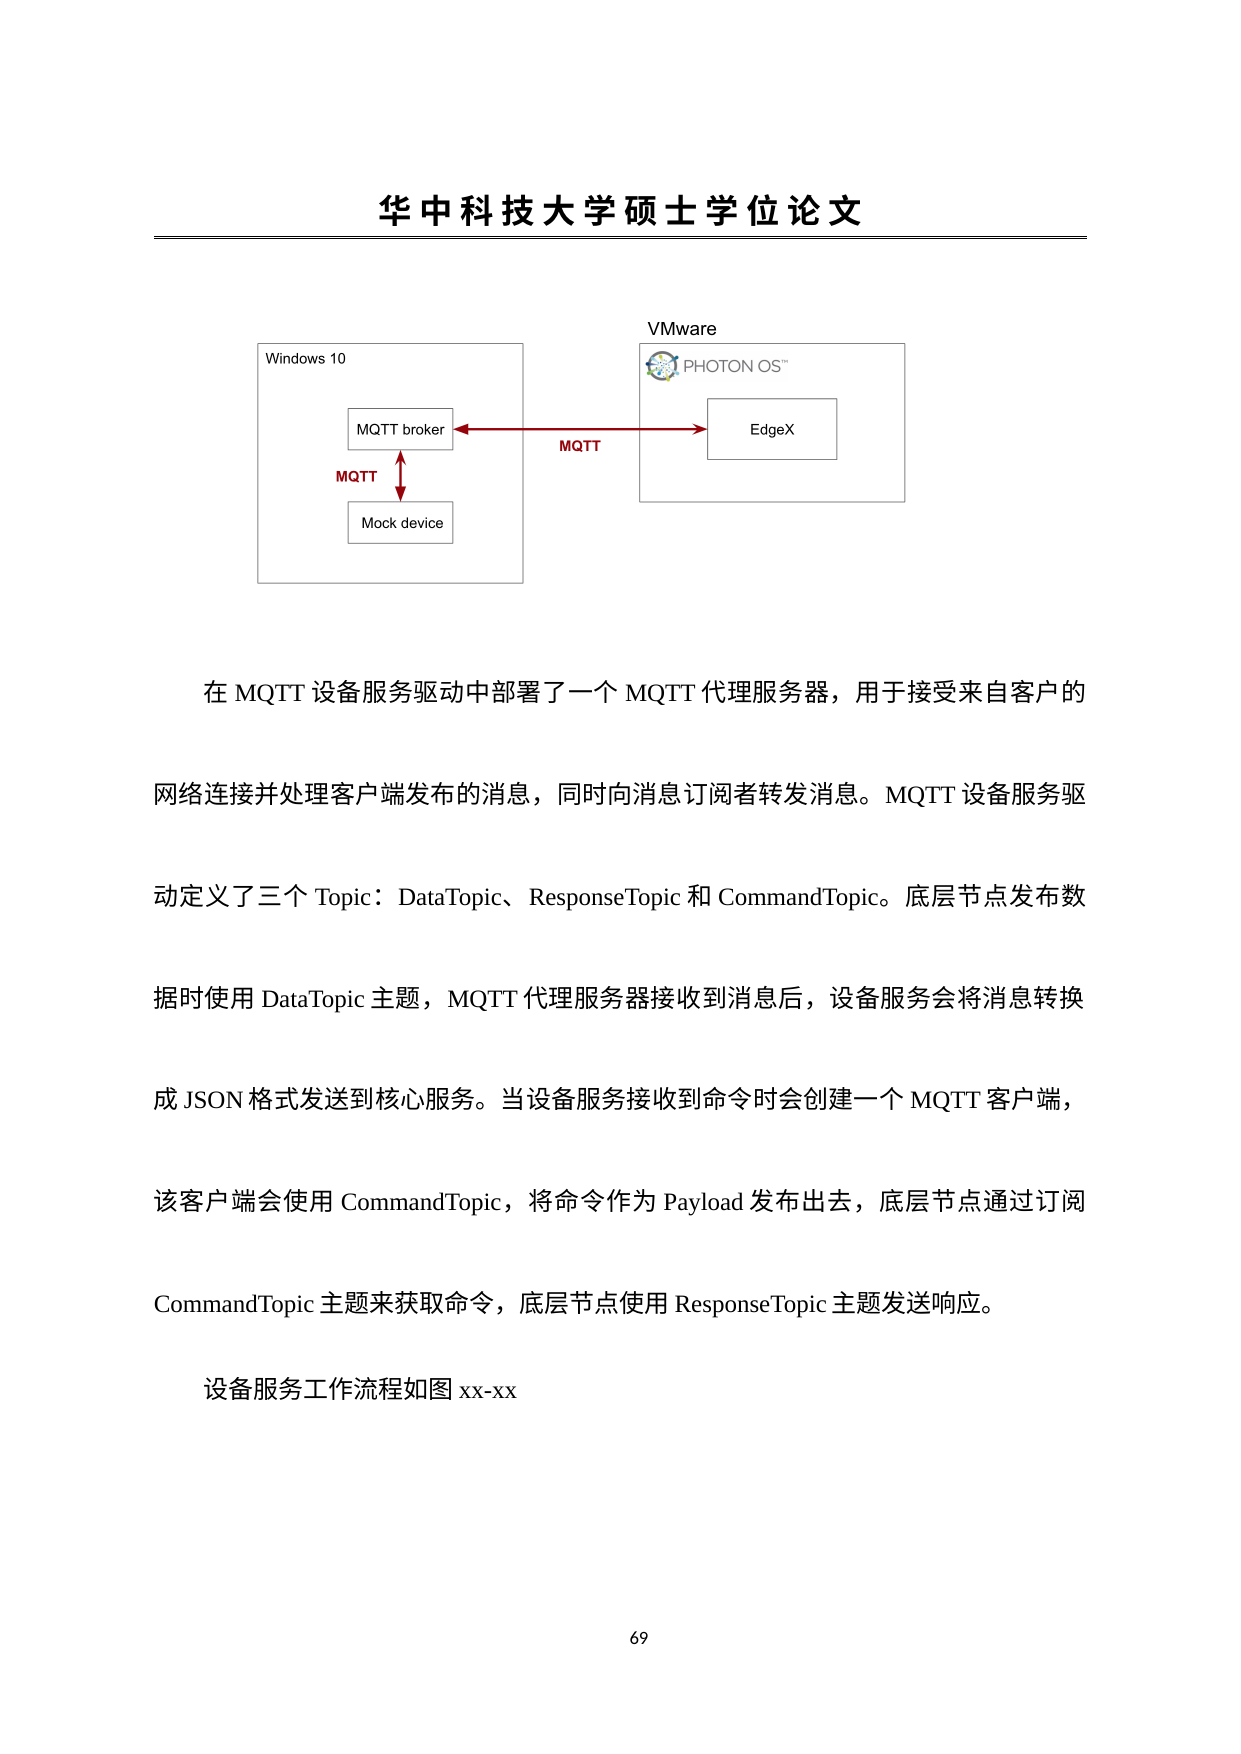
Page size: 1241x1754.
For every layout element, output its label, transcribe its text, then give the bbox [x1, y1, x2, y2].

text 在MQTT设备服务驱动中部署了一个MQTT代理服务器，用于接受来自客户的网络连接并处理客户端发布的消息，同时向消息订阅者转发消息。MQTT设备服务驱动定义了三个Topic：DataTopic、ResponseTopic和CommandTopic。底层节点发布数据时使用DataTopic主题，MQTT代理服务器接收到消息后，设备服务会将消息转换成JSON格式发送到核心服务。当设备服务接收到命令时会创建一个MQTT客户端，该客户端会使用CommandTopic，将命令作为Payload发布出去，底层节点通过订阅CommandTopic主题来获取命令，底层节点使用ResponseTopic主题发送响应。 [153, 657, 1087, 1336]
text 设备服务工作流程如图xx-xx [153, 1354, 1087, 1422]
